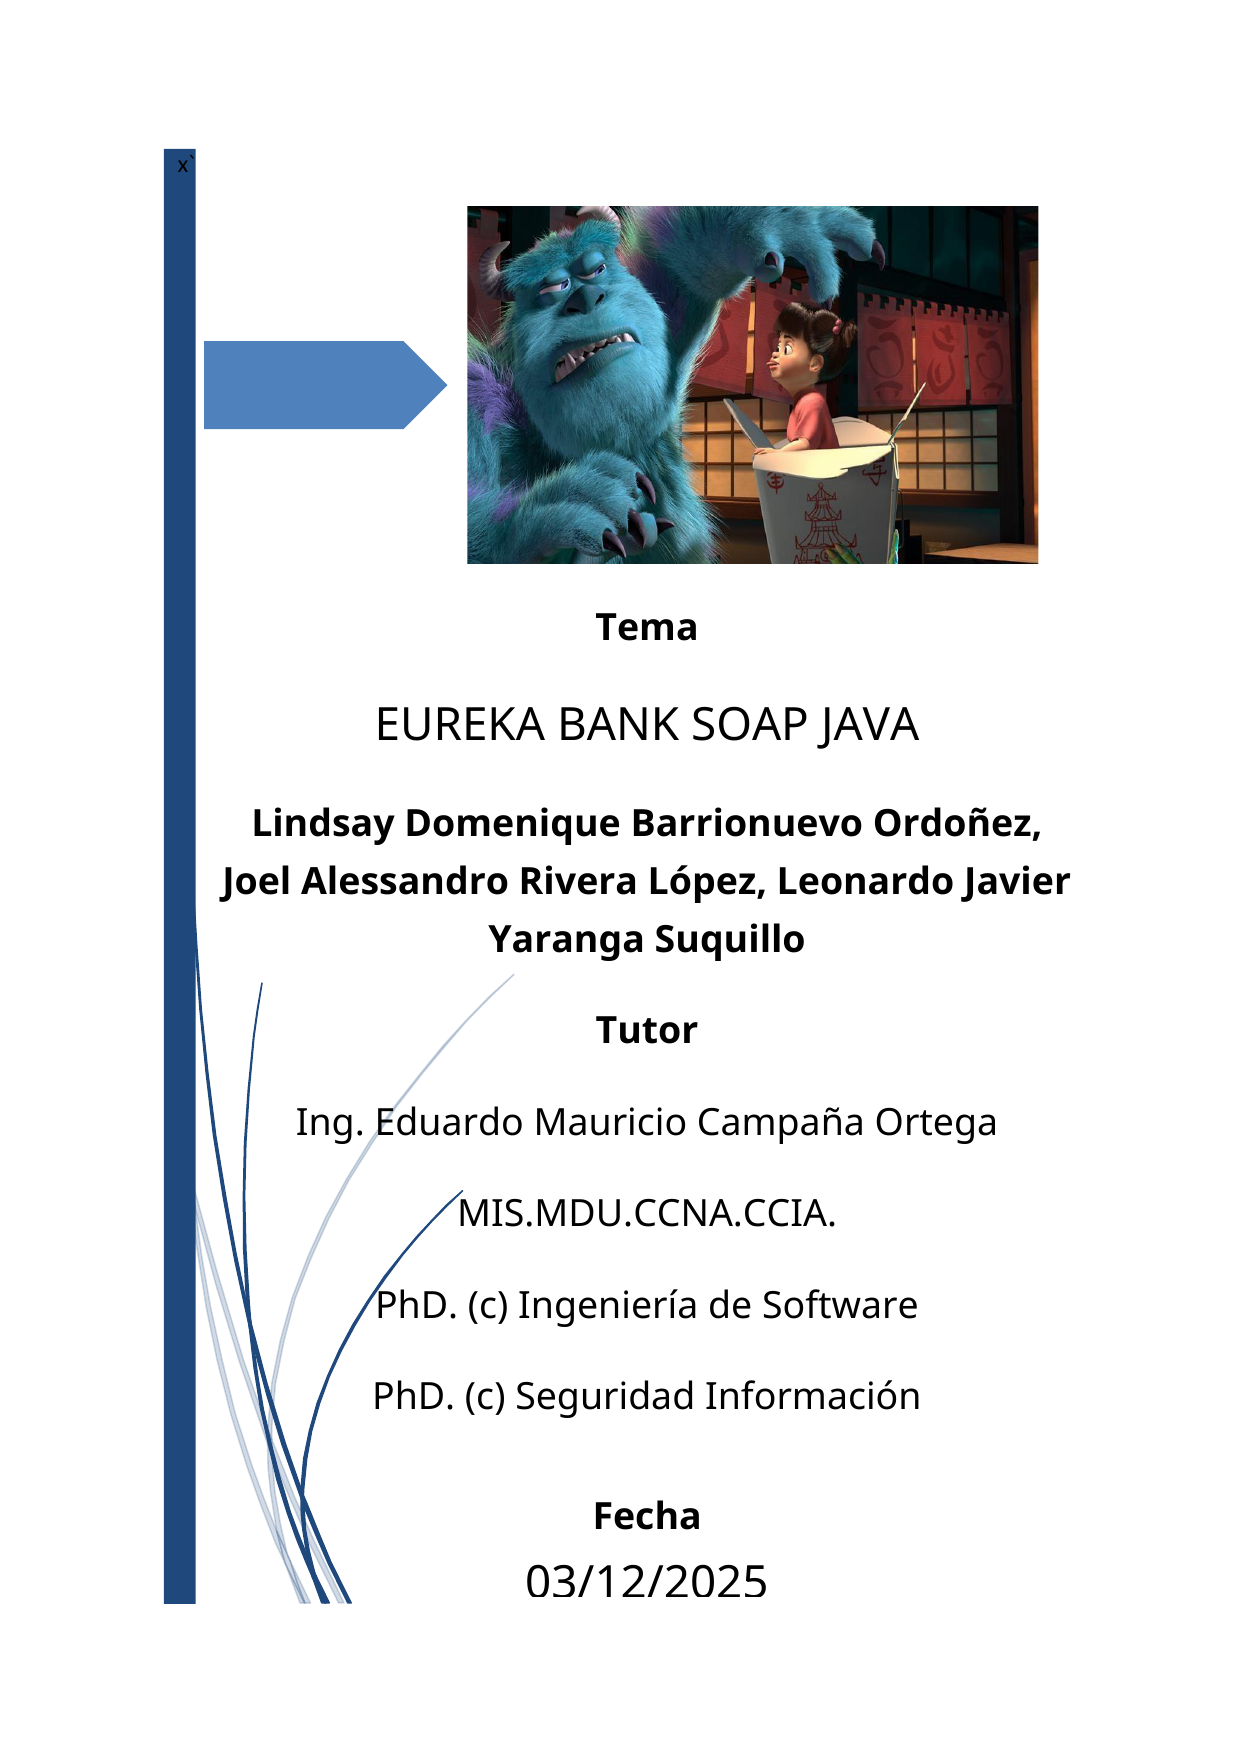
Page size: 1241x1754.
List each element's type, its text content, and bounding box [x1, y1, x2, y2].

picture [467, 206, 1039, 564]
text x` [177, 148, 1063, 178]
